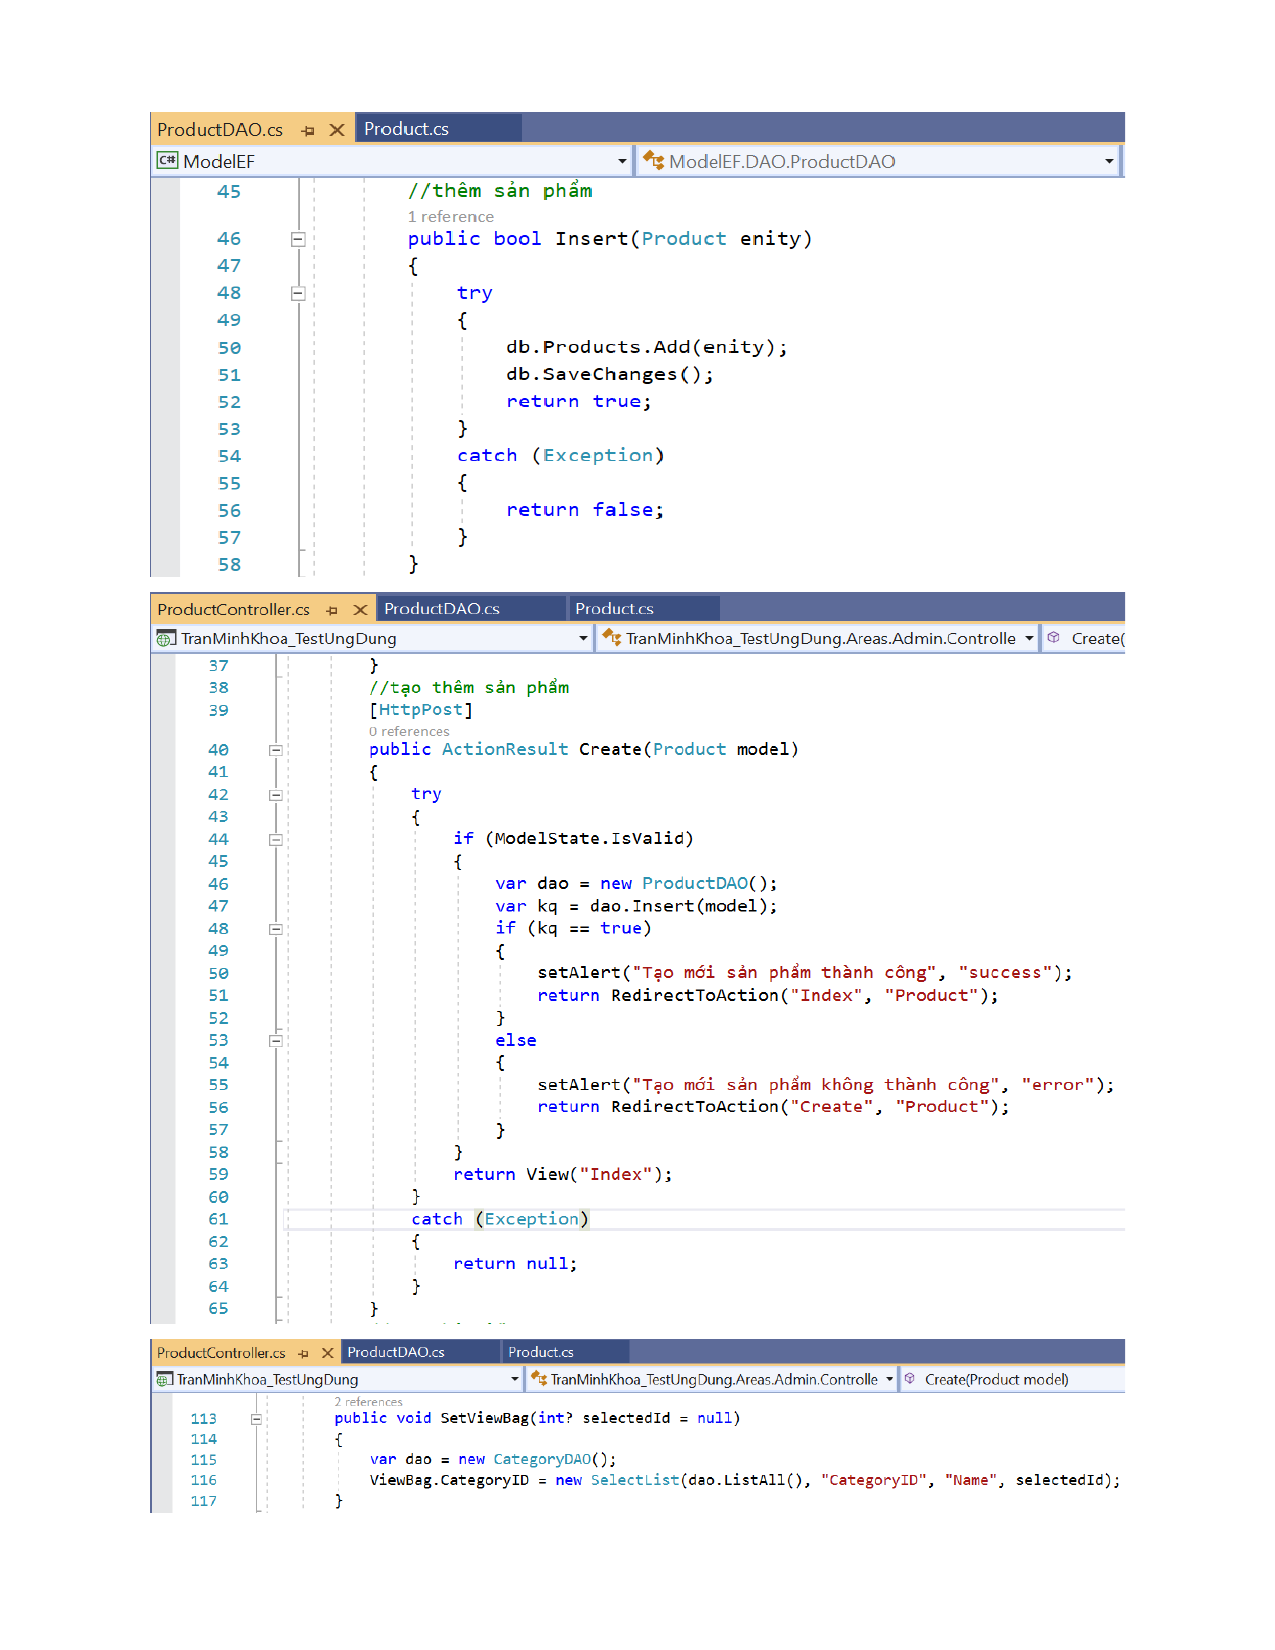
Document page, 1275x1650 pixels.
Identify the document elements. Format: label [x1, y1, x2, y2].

picture [150, 592, 1125, 1324]
picture [150, 1339, 1125, 1513]
picture [150, 112, 1125, 577]
